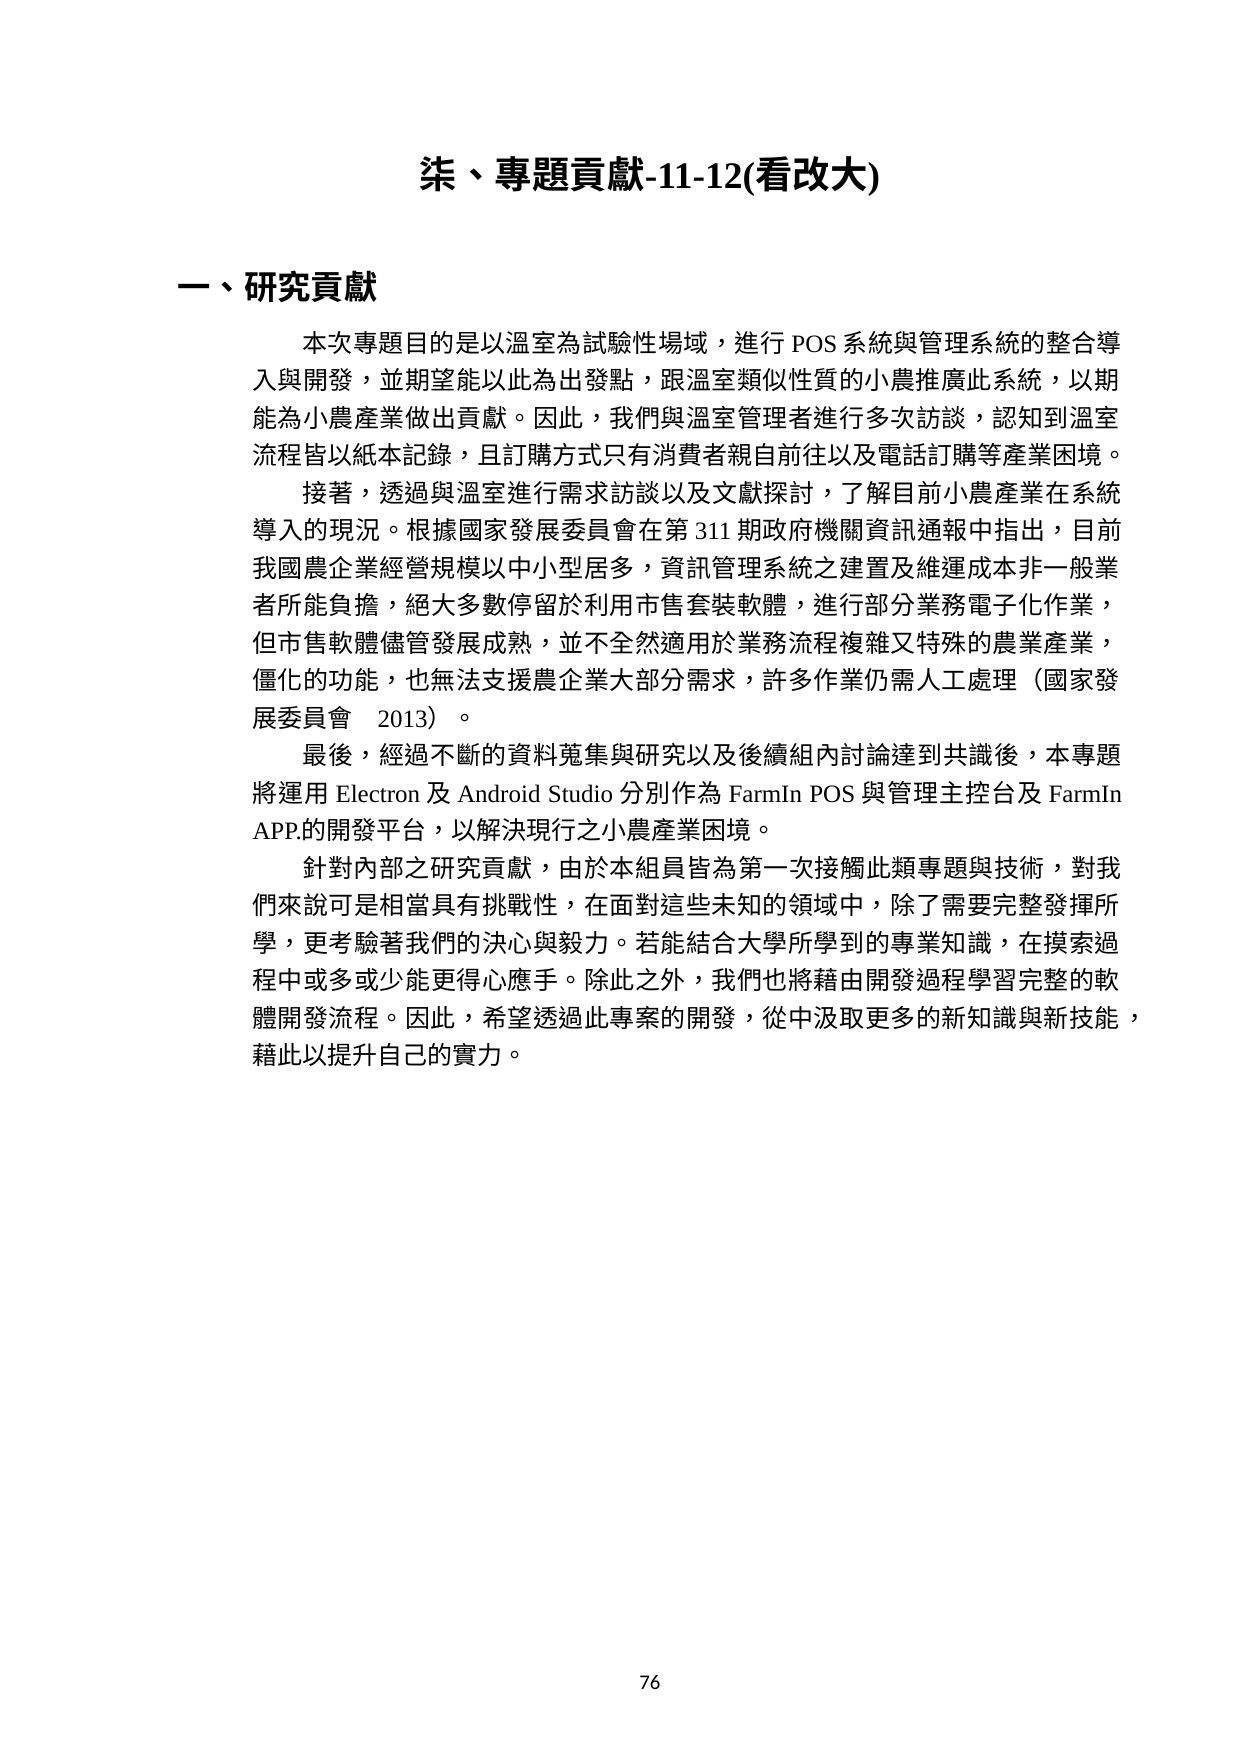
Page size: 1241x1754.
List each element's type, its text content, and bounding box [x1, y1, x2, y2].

text 專題貢獻-11-12(看改大) [177, 135, 1122, 210]
text 最後，經過不斷的資料蒐集與研究以及後續組內討論達到共識後，本專題將運用Electron及Android Studio分別作為FarmIn POS與管理主控台及FarmIn APP.的開發平台，以解決現行之小農產業困境。 [252, 735, 1122, 847]
text 接著，透過與溫室進行需求訪談以及文獻探討，了解目前小農產業在系統導入的現況。根據國家發展委員會在第311期政府機關資訊通報中指出，目前我國農企業經營規模以中小型居多，資訊管理系統之建置及維運成本非一般業者所能負擔，絕大多數停留於利用市售套裝軟體，進行部分業務電子化作業，但市售軟體儘管發展成熟，並不全然適用於業務流程複雜又特殊的農業產業，僵化的功能，也無法支援農企業大部分需求，許多作業仍需人工處理（國家發展委員會 2013）。 [252, 472, 1122, 735]
text 研究貢獻 [177, 247, 1122, 322]
text 針對內部之研究貢獻，由於本組員皆為第一次接觸此類專題與技術，對我們來說可是相當具有挑戰性，在面對這些未知的領域中，除了需要完整發揮所學，更考驗著我們的決心與毅力。若能結合大學所學到的專業知識，在摸索過程中或多或少能更得心應手。除此之外，我們也將藉由開發過程學習完整的軟體開發流程。因此，希望透過此專案的開發，從中汲取更多的新知識與新技能，藉此以提升自己的實力。 [252, 847, 1122, 1072]
text 本次專題目的是以溫室為試驗性場域，進行POS系統與管理系統的整合導入與開發，並期望能以此為出發點，跟溫室類似性質的小農推廣此系統，以期能為小農產業做出貢獻。因此，我們與溫室管理者進行多次訪談，認知到溫室流程皆以紙本記錄，且訂購方式只有消費者親自前往以及電話訂購等產業困境。 [252, 322, 1122, 472]
